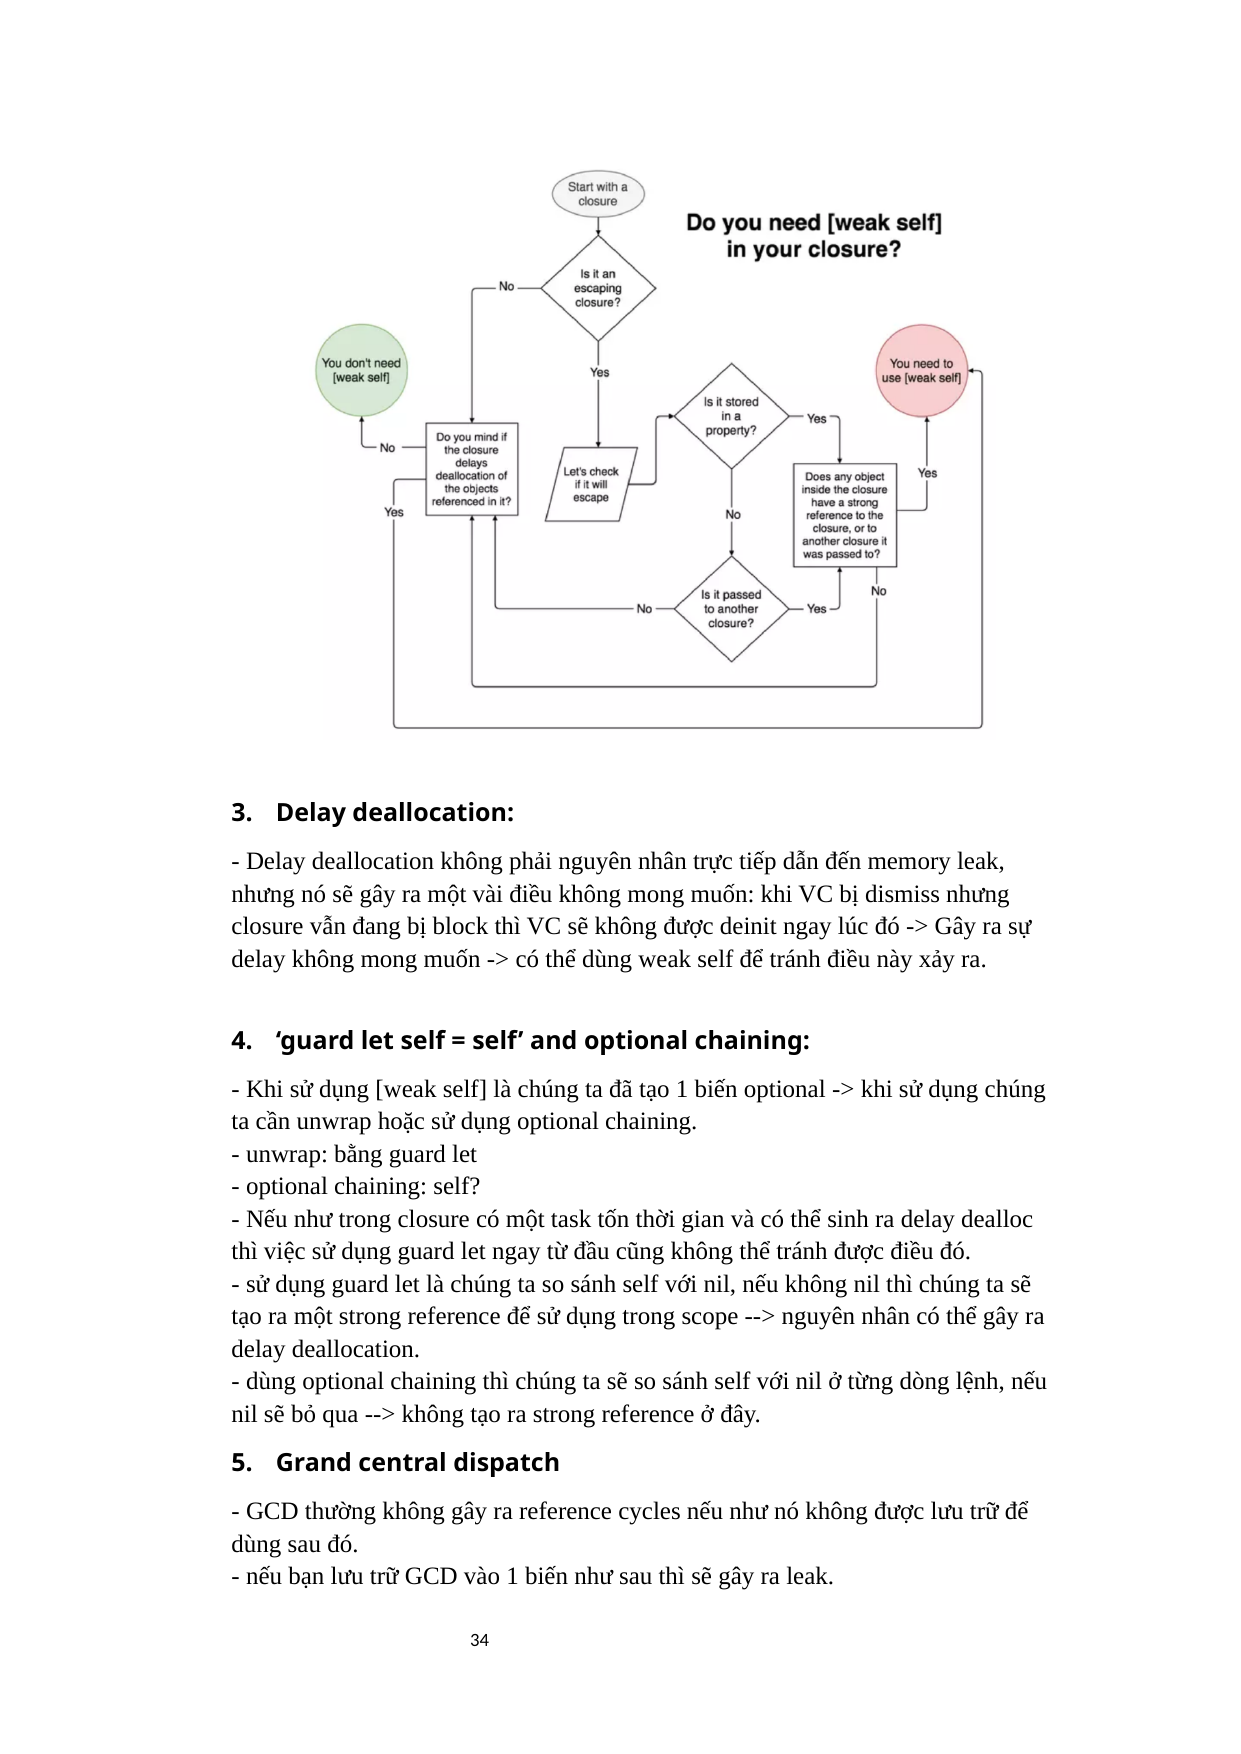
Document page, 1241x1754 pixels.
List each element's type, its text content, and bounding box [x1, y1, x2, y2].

list - sử dụng guard let là chúng ta so sánh self với nil, nếu không nil thì chúng ta sẽ tạo ra một strong reference để sử dụng trong scope --> nguyên nhân có thể gây ra delay deallocation. [231, 1267, 1053, 1364]
list Delay deallocation: [231, 779, 1053, 844]
list - Khi sử dụng [weak self] là chúng ta đã tạo 1 biến optional -> khi sử dụng chúng ta cần unwrap hoặc sử dụng optional chaining. [231, 1072, 1053, 1137]
list - unwrap: bằng guard let [231, 1137, 1053, 1169]
list - Delay deallocation không phải nguyên nhân trực tiếp dẫn đến memory leak, nhưng nó sẽ gây ra một vài điều không mong muốn: khi VC bị dismiss nhưng closure vẫn đang bị block thì VC sẽ không được deinit ngay lúc đó -> Gây ra sự delay không mong muốn -> có thể dùng weak self để tránh điều này xảy ra. [231, 844, 1053, 974]
list - GCD thường không gây ra reference cycles nếu như nó không được lưu trữ để dùng sau đó. [231, 1494, 1053, 1559]
list - optional chaining: self? [231, 1169, 1053, 1202]
list ‘guard let self = self’ and optional chaining: [231, 1007, 1053, 1072]
list - dùng optional chaining thì chúng ta sẽ so sánh self với nil ở từng dòng lệnh, nếu nil sẽ bỏ qua --> không tạo ra strong reference ở đây. [231, 1364, 1053, 1429]
list Grand central dispatch [231, 1429, 1053, 1494]
list - Nếu như trong closure có một task tốn thời gian và có thể sinh ra delay dealloc thì việc sử dụng guard let ngay từ đầu cũng không thể tránh được điều đó. [231, 1202, 1053, 1267]
list - nếu bạn lưu trữ GCD vào 1 biến như sau thì sẽ gây ra leak. [231, 1559, 1053, 1592]
picture [287, 162, 997, 740]
